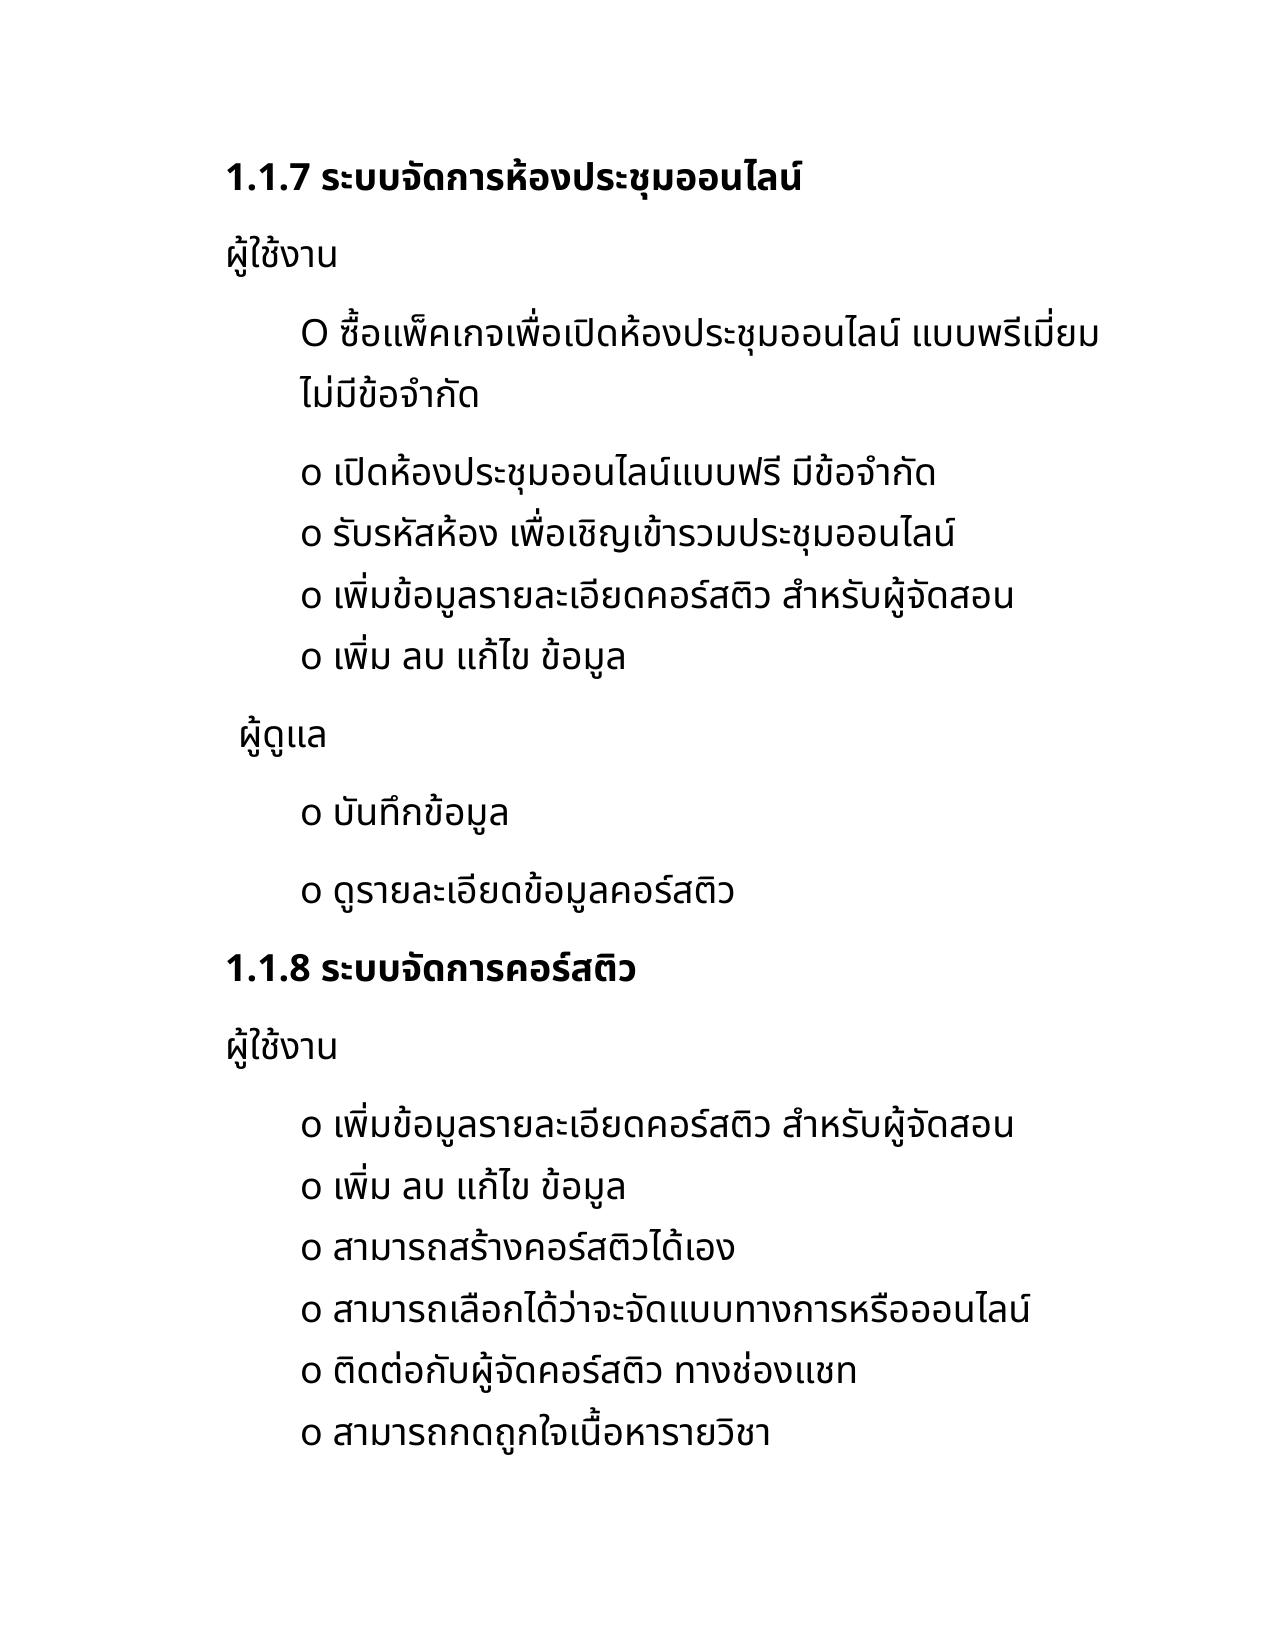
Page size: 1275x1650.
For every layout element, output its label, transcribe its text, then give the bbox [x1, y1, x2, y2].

list o เพิ่มข้อมูลรายละเอียดคอร์สติว สำหรับผู้จัดสอน [300, 1098, 1125, 1155]
text ผู้ใช้งาน [225, 1020, 1125, 1077]
text o ดูรายละเอียดข้อมูลคอร์สติว [300, 864, 1125, 921]
text O ซื้อแพ็คเกจเพื่อเปิดห้องประชุมออนไลน์ แบบพรีเมี่ยม ไม่มีข้อจำกัด [300, 306, 1125, 424]
list o ติดต่อกับผู้จัดคอร์สติว ทางช่องแชท [300, 1343, 1125, 1401]
list o เพิ่ม ลบ แก้ไข ข้อมูล [300, 1159, 1125, 1216]
list o สามารถสร้างคอร์สติวได้เอง [300, 1221, 1125, 1278]
text 1.1.7 ระบบจัดการห้องประชุมออนไลน์ [225, 150, 1125, 207]
text o บันทึกข้อมูล [300, 786, 1125, 842]
list o รับรหัสห้อง เพื่อเชิญเข้ารวมประชุมออนไลน์ [300, 507, 1125, 564]
list o เปิดห้องประชุมออนไลน์แบบฟรี มีข้อจำกัด [300, 445, 1125, 502]
list o สามารถกดถูกใจเนื้อหารายวิชา [300, 1405, 1125, 1462]
text 1.1.8 ระบบจัดการคอร์สติว [225, 942, 1125, 999]
list o เพิ่มข้อมูลรายละเอียดคอร์สติว สำหรับผู้จัดสอน [300, 568, 1125, 625]
list o เพิ่ม ลบ แก้ไข ข้อมูล [300, 629, 1125, 687]
text ผู้ดูแล [150, 708, 1125, 764]
text ผู้ใช้งาน [225, 228, 1125, 285]
list o สามารถเลือกได้ว่าจะจัดแบบทางการหรือออนไลน์ [300, 1282, 1125, 1339]
